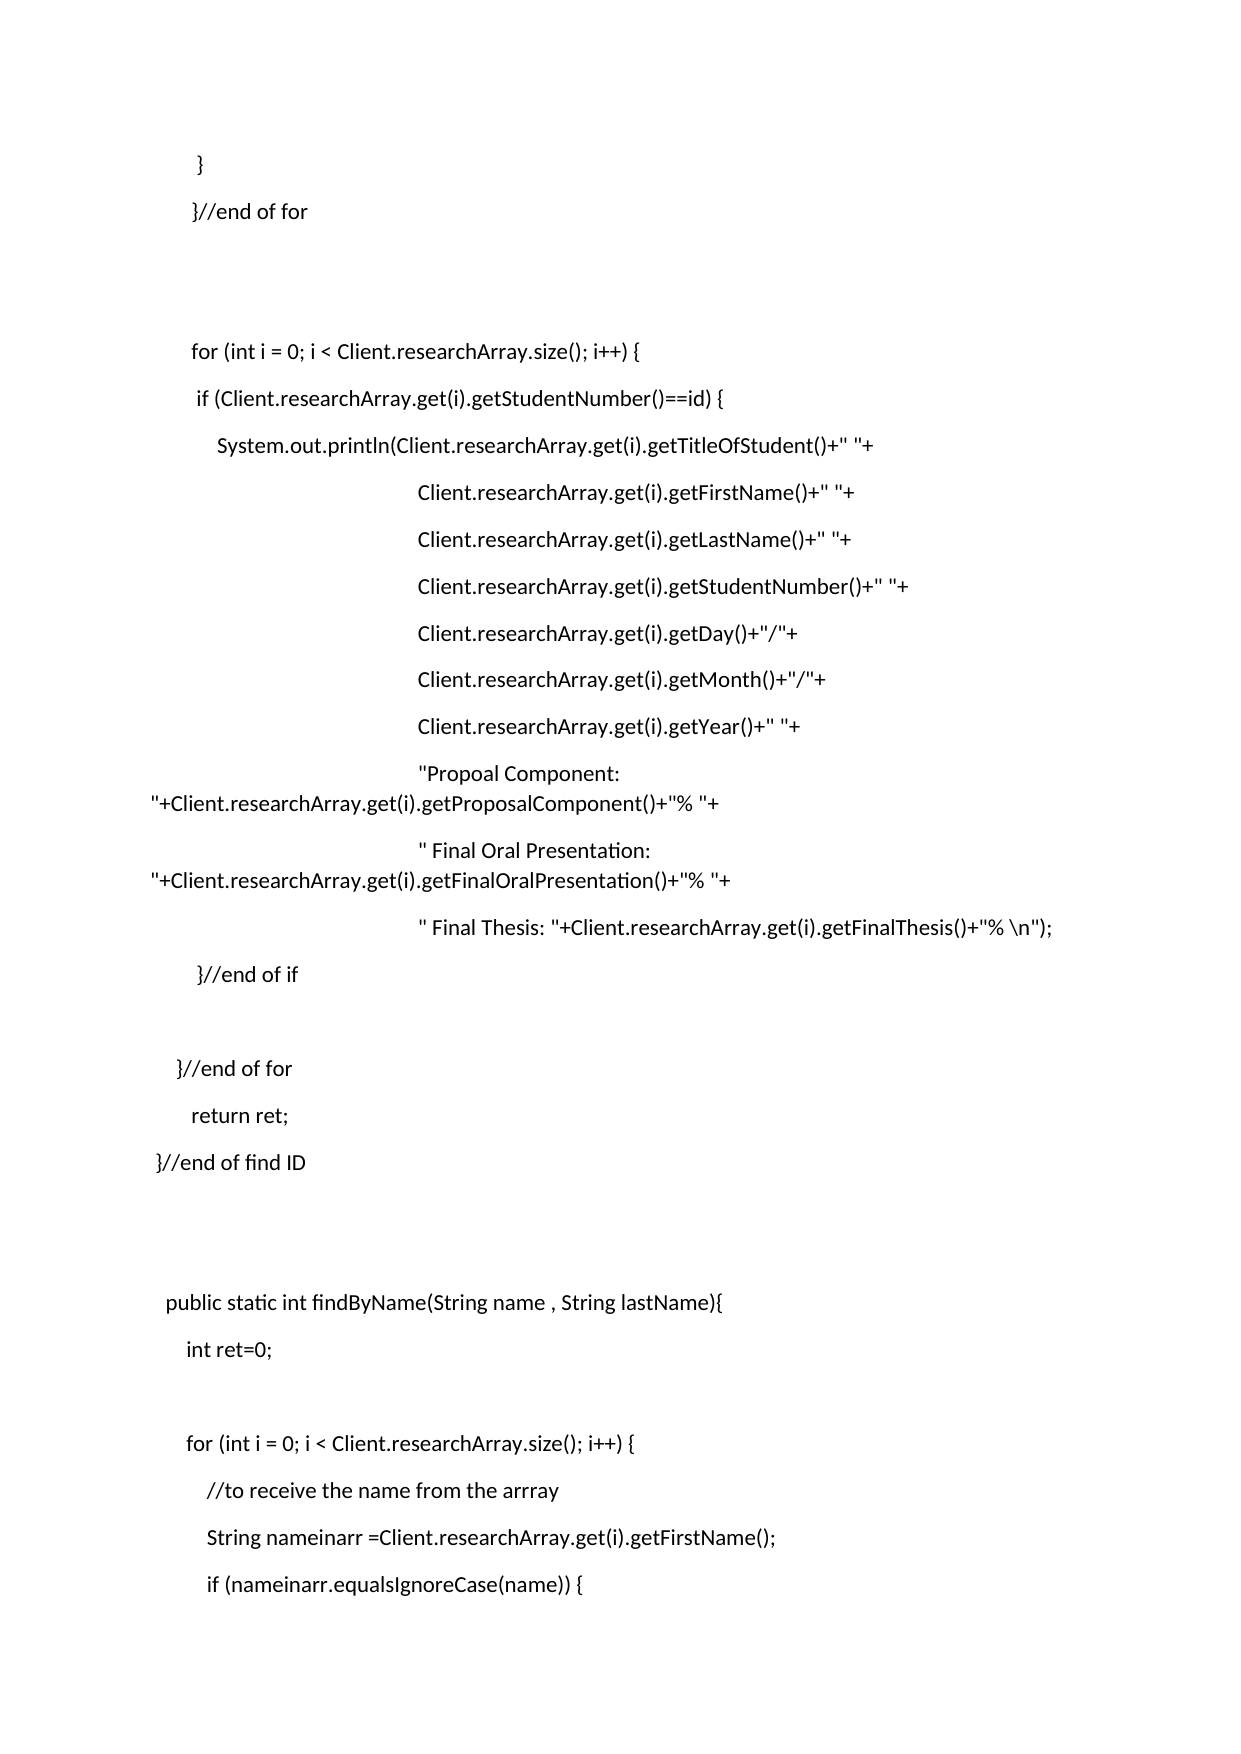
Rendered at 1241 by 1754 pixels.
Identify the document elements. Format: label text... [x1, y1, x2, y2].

text Client.researchArray.get(i).getLastName()+" "+ [150, 525, 1090, 553]
text Client.researchArray.get(i).getFirstName()+" "+ [150, 478, 1090, 506]
text Client.researchArray.get(i).getDay()+"/"+ [150, 619, 1090, 647]
text String nameinarr =Client.researchArray.get(i).getFirstName(); [150, 1523, 1090, 1551]
text }//end of for [150, 1054, 1090, 1082]
text if (Client.researchArray.get(i).getStudentNumber()==id) { [150, 384, 1090, 412]
text //to receive the name from the arrray [150, 1476, 1090, 1504]
text "Propoal Component: "+Client.researchArray.get(i).getProposalComponent()+"% "+ [150, 759, 1090, 818]
text }//end of for [150, 197, 1090, 225]
text Client.researchArray.get(i).getYear()+" "+ [150, 712, 1090, 741]
text for (int i = 0; i < Client.researchArray.size(); i++) { [150, 1429, 1090, 1457]
text int ret=0; [150, 1335, 1090, 1363]
text public static int findByName(String name , String lastName){ [150, 1288, 1090, 1317]
text if (nameinarr.equalsIgnoreCase(name)) { [150, 1570, 1090, 1598]
text } [150, 150, 1090, 178]
text for (int i = 0; i < Client.researchArray.size(); i++) { [150, 337, 1090, 366]
text Client.researchArray.get(i).getStudentNumber()+" "+ [150, 572, 1090, 600]
text Client.researchArray.get(i).getMonth()+"/"+ [150, 666, 1090, 694]
text " Final Thesis: "+Client.researchArray.get(i).getFinalThesis()+"% \n"); [150, 913, 1090, 942]
text System.out.println(Client.researchArray.get(i).getTitleOfStudent()+" "+ [150, 431, 1090, 459]
text }//end of find ID [150, 1148, 1090, 1176]
text }//end of if [150, 960, 1090, 988]
text " Final Oral Presentation: "+Client.researchArray.get(i).getFinalOralPresentation()+"% "+ [150, 836, 1090, 895]
text return ret; [150, 1101, 1090, 1129]
